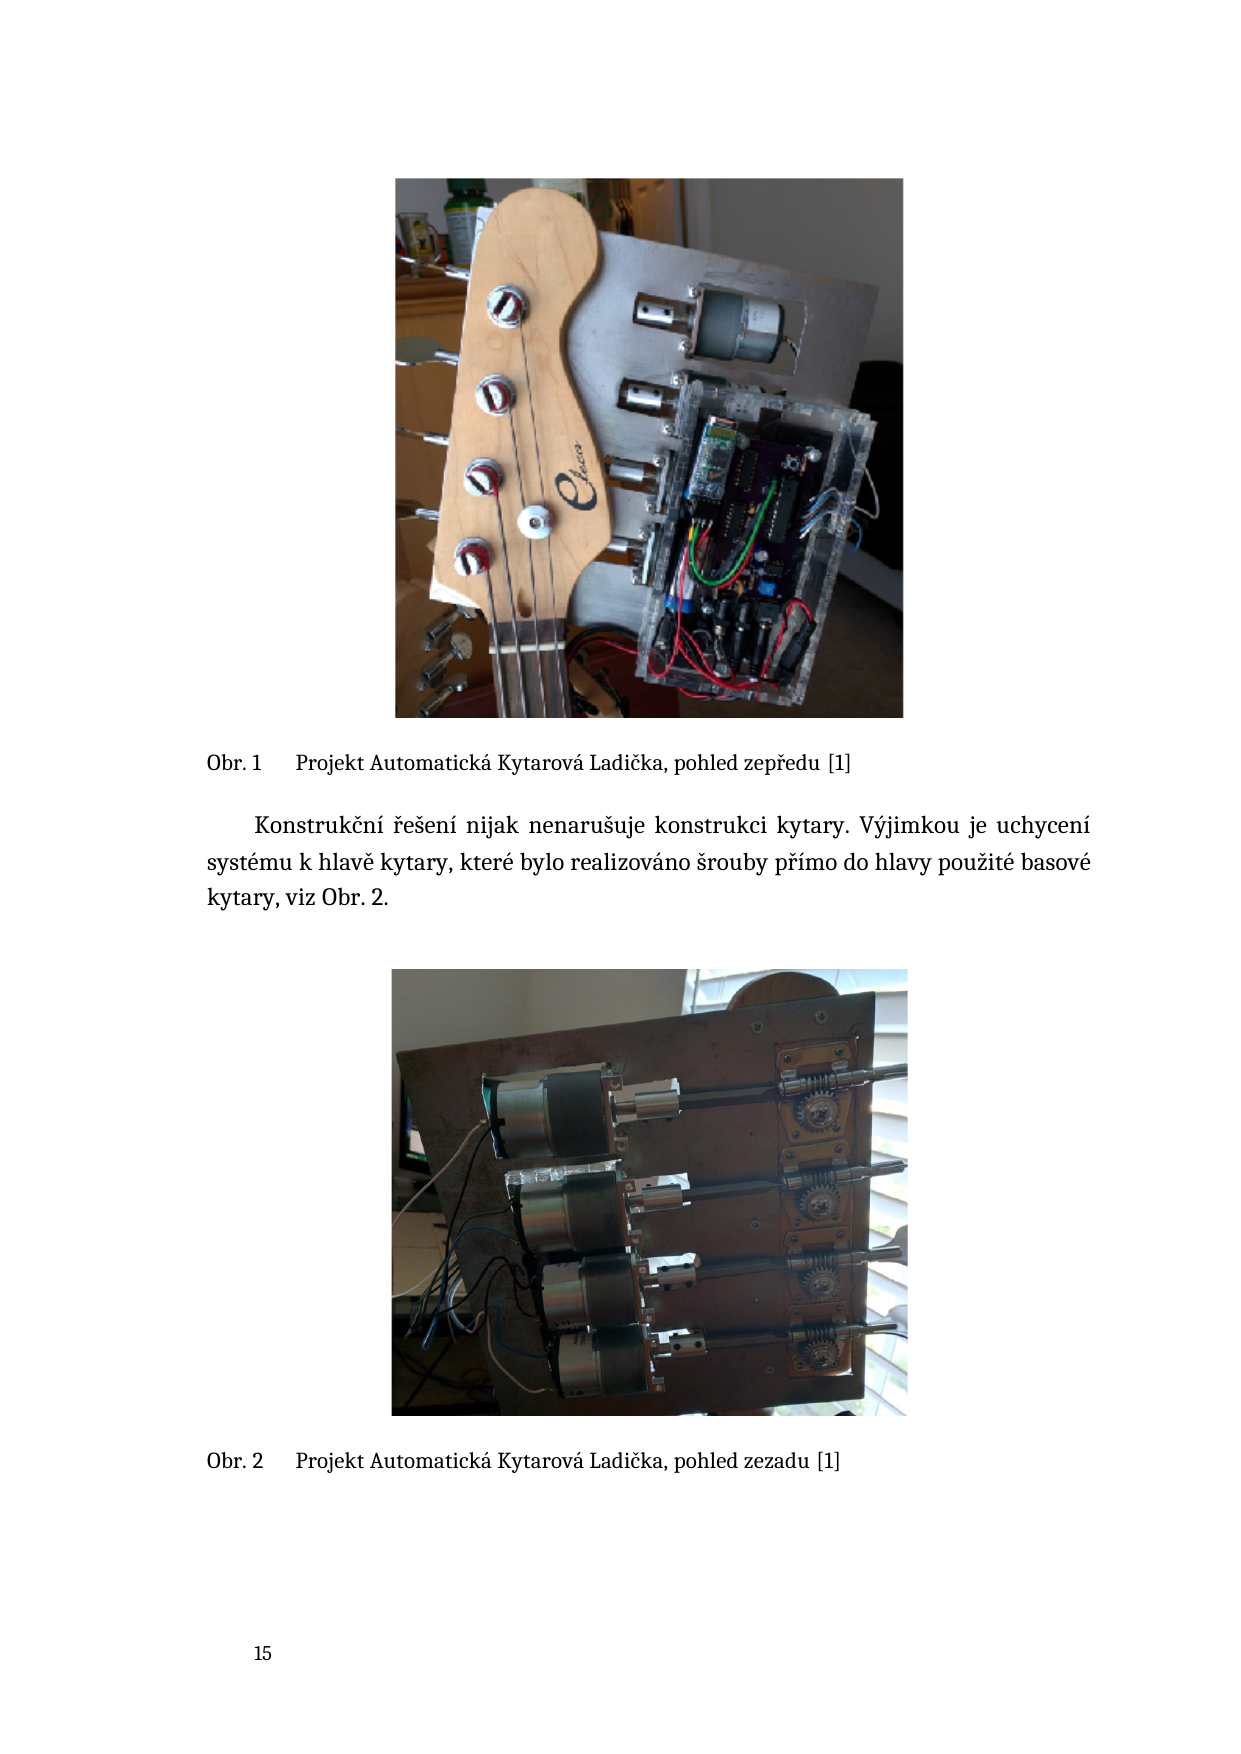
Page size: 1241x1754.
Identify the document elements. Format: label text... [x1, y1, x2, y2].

picture [394, 177, 905, 718]
text Obr. 2 Projekt Automatická Kytarová Ladička, pohled zezadu [1] [207, 1448, 1092, 1474]
text Konstrukční řešení nijak nenarušuje konstrukci kytary. Výjimkou je uchycení systému k hlavě kytary, které bylo realizováno šrouby přímo do hlavy použité basové kytary, viz obr. 2. [207, 811, 1092, 912]
picture [391, 969, 908, 1416]
text Obr. 1 Projekt Automatická Kytarová Ladička, pohled zepředu [1] [207, 749, 1092, 776]
